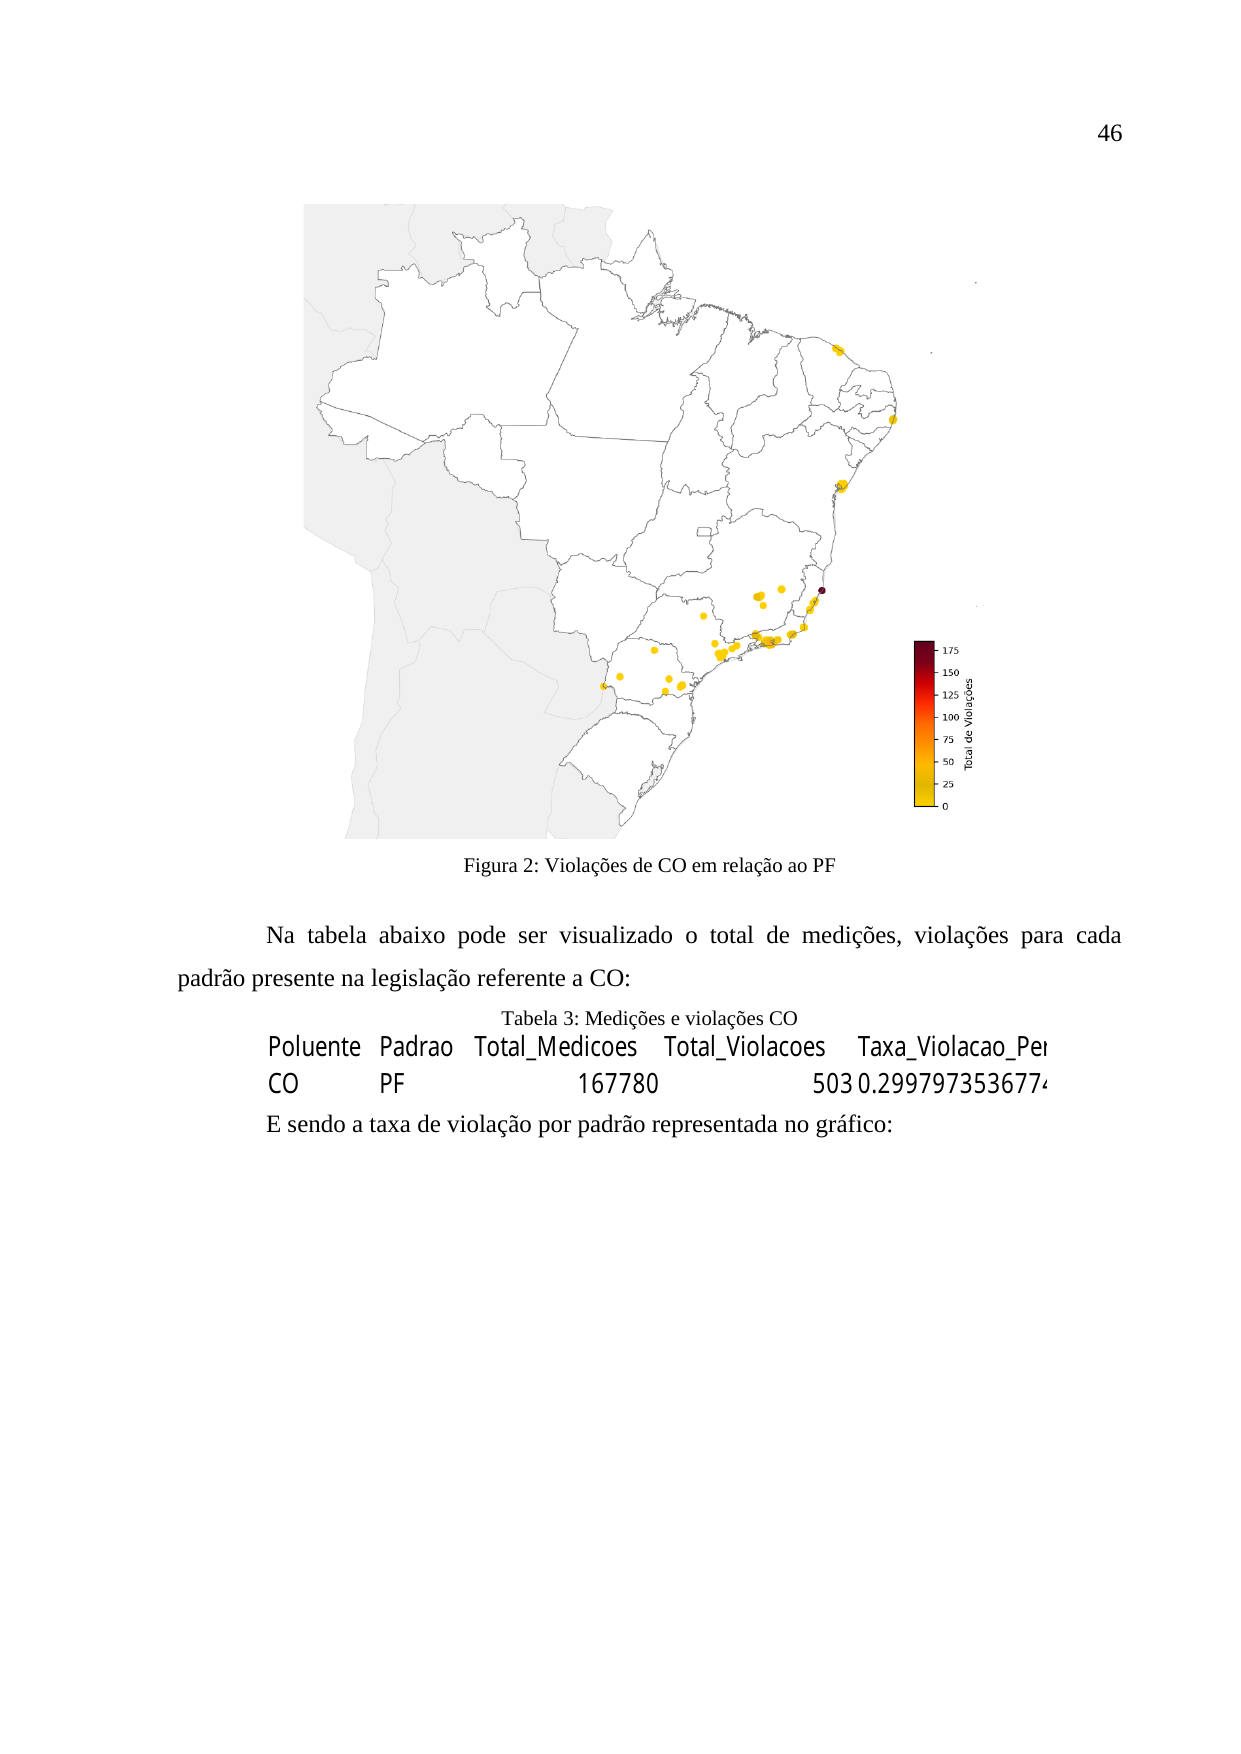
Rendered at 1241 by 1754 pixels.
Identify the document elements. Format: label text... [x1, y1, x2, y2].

text Na tabela abaixo pode ser visualizado o total de medições, violações para cada padrão presente na legislação referente a CO: [177, 920, 1122, 992]
picture [303, 204, 996, 839]
text E sendo a taxa de violação por padrão representada no gráfico: [177, 1109, 1122, 1138]
